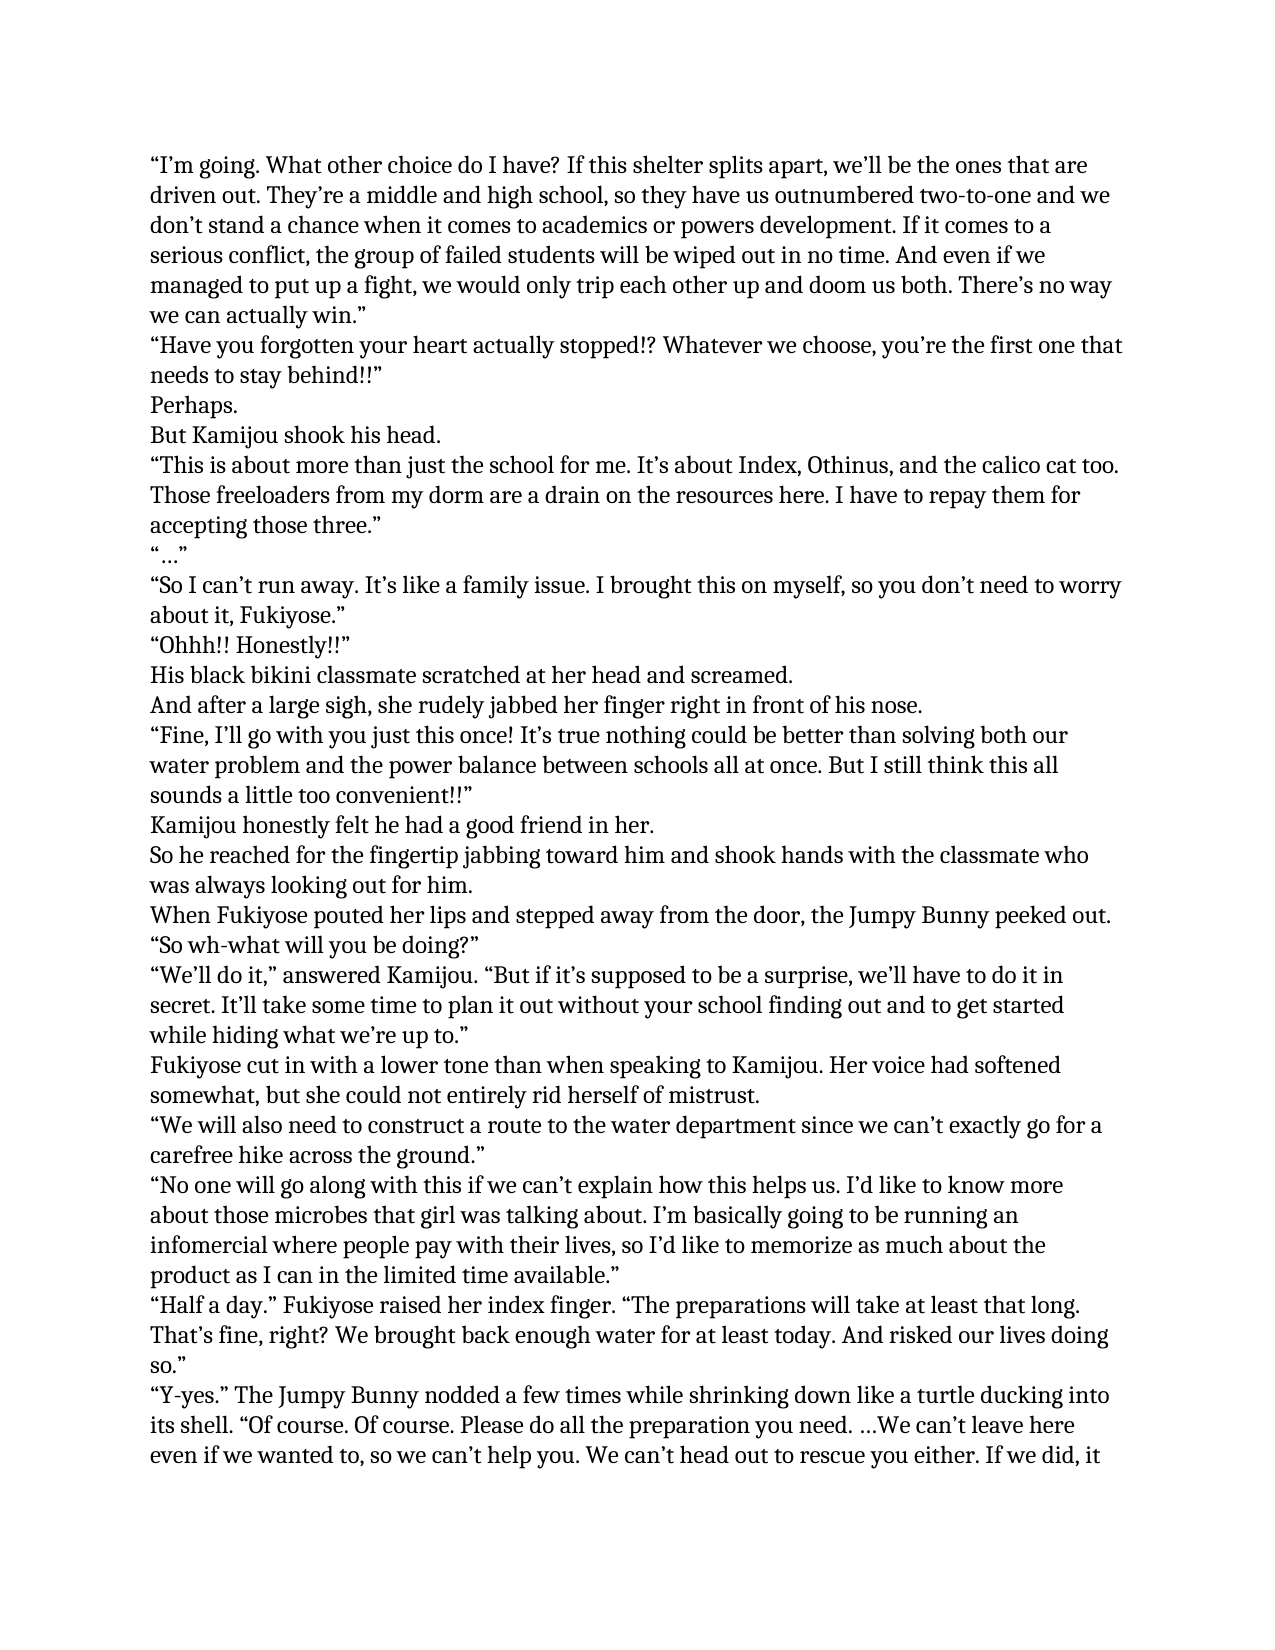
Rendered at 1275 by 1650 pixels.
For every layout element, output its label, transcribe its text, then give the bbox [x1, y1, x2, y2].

text So he reached for the fingertip jabbing toward him and shook hands with the classmate who was always looking out for him. [150, 840, 1125, 900]
text “We will also need to construct a route to the water department since we can’t exactly go for a carefree hike across the ground.” [150, 1110, 1125, 1170]
text “So wh-what will you be doing?” [150, 930, 1125, 960]
text “Have you forgotten your heart actually stopped!? Whatever we choose, you’re the first one that needs to stay behind!!” [150, 330, 1125, 390]
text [150, 1380, 1125, 1470]
text “So I can’t run away. It’s like a family issue. I brought this on myself, so you don’t need to worry about it, Fukiyose.” [150, 570, 1125, 630]
text “This is about more than just the school for me. It’s about Index, Othinus, and the calico cat too. Those freeloaders from my dorm are a drain on the resources here. I have to repay them for accepting those three.” [150, 450, 1125, 540]
text But Kamijou shook his head. [150, 420, 1125, 450]
text “Fine, I’ll go with you just this once! It’s true nothing could be better than solving both our water problem and the power balance between schools all at once. But I still think this all sounds a little too convenient!!” [150, 720, 1125, 810]
text “Half a day.” Fukiyose raised her index finger. “The preparations will take at least that long. That’s fine, right? We brought back enough water for at least today. And risked our lives doing so.” [150, 1290, 1125, 1380]
text “I’m going. What other choice do I have? If this shelter splits apart, we’ll be the ones that are driven out. They’re a middle and high school, so they have us outnumbered two-to-one and we don’t stand a chance when it comes to academics or powers development. If it comes to a serious conflict, the group of failed students will be wiped out in no time. And even if we managed to put up a fight, we would only trip each other up and doom us both. There’s no way we can actually win.” [150, 150, 1125, 330]
text “We’ll do it,” answered Kamijou. “But if it’s supposed to be a surprise, we’ll have to do it in secret. It’ll take some time to plan it out without your school finding out and to get started while hiding what we’re up to.” [150, 960, 1125, 1050]
text And after a large sigh, she rudely jabbed her finger right in front of his nose. [150, 690, 1125, 720]
text “No one will go along with this if we can’t explain how this helps us. I’d like to know more about those microbes that girl was talking about. I’m basically going to be running an infomercial where people pay with their lives, so I’d like to memorize as much about the product as I can in the limited time available.” [150, 1170, 1125, 1290]
text “Ohhh!! Honestly!!” [150, 630, 1125, 660]
text When Fukiyose pouted her lips and stepped away from the door, the Jumpy Bunny peeked out. [150, 900, 1125, 930]
text Perhaps. [150, 390, 1125, 420]
text “…” [150, 540, 1125, 570]
text Fukiyose cut in with a lower tone than when speaking to Kamijou. Her voice had softened somewhat, but she could not entirely rid herself of mistrust. [150, 1050, 1125, 1110]
text His black bikini classmate scratched at her head and screamed. [150, 660, 1125, 690]
text Kamijou honestly felt he had a good friend in her. [150, 810, 1125, 840]
